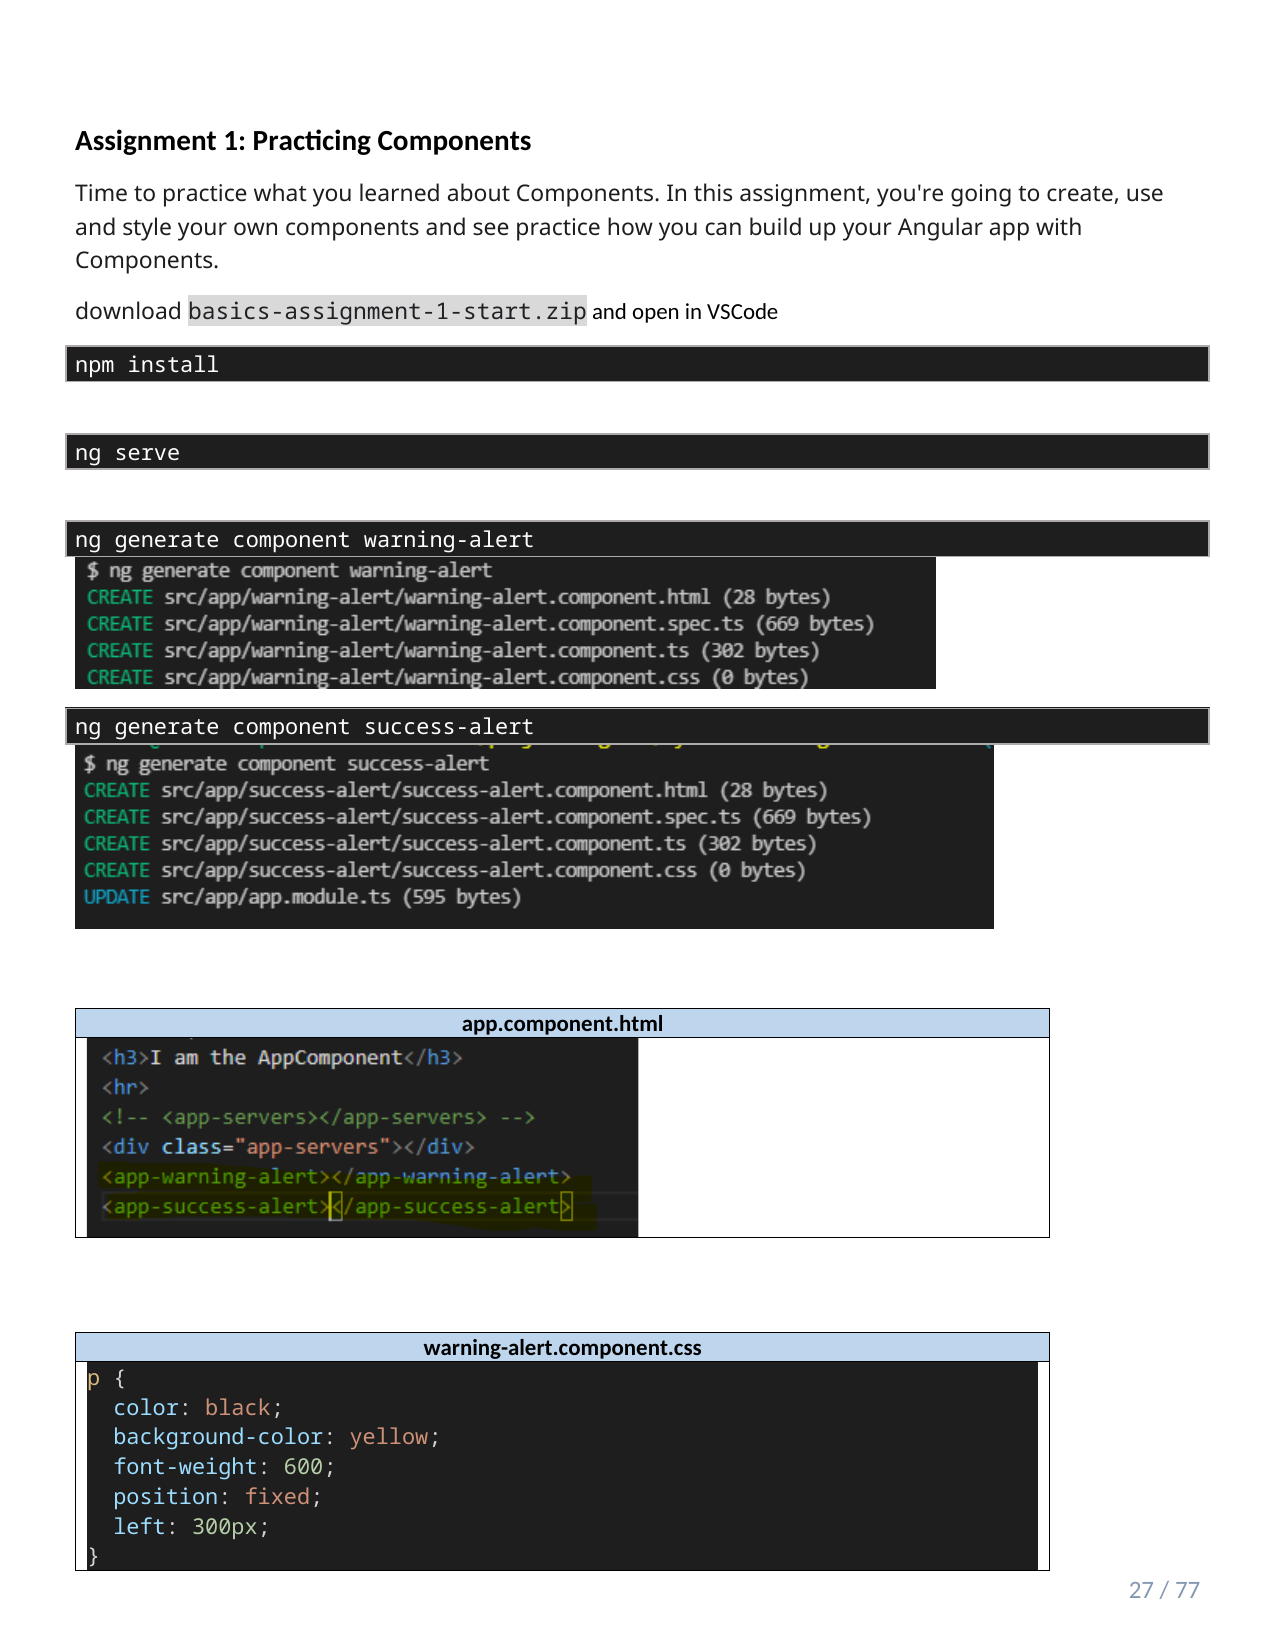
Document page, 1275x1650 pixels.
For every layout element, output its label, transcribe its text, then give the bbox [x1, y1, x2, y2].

text Assignment 1: Practicing Components [75, 122, 1200, 157]
picture [86, 1038, 639, 1237]
picture [75, 745, 994, 929]
picture [75, 557, 936, 689]
text ng serve [67, 435, 1208, 468]
text download basics-assignment-1-start.zip and open in VSCode [587, 295, 1200, 326]
table_header app.component.html [76, 1009, 1049, 1037]
text ng generate component warning-alert [67, 522, 1208, 556]
table_cell [76, 1038, 86, 1237]
text Time to practice what you learned about Components. In this assignment, you're going to create, use and style your own components and see practice how you can build up your Angular app with Components. [75, 177, 1200, 276]
text ng generate component success-alert [67, 709, 1208, 743]
table_header warning-alert.component.css [76, 1333, 1049, 1361]
table_cell [639, 1038, 1049, 1237]
text npm install [67, 347, 1208, 381]
